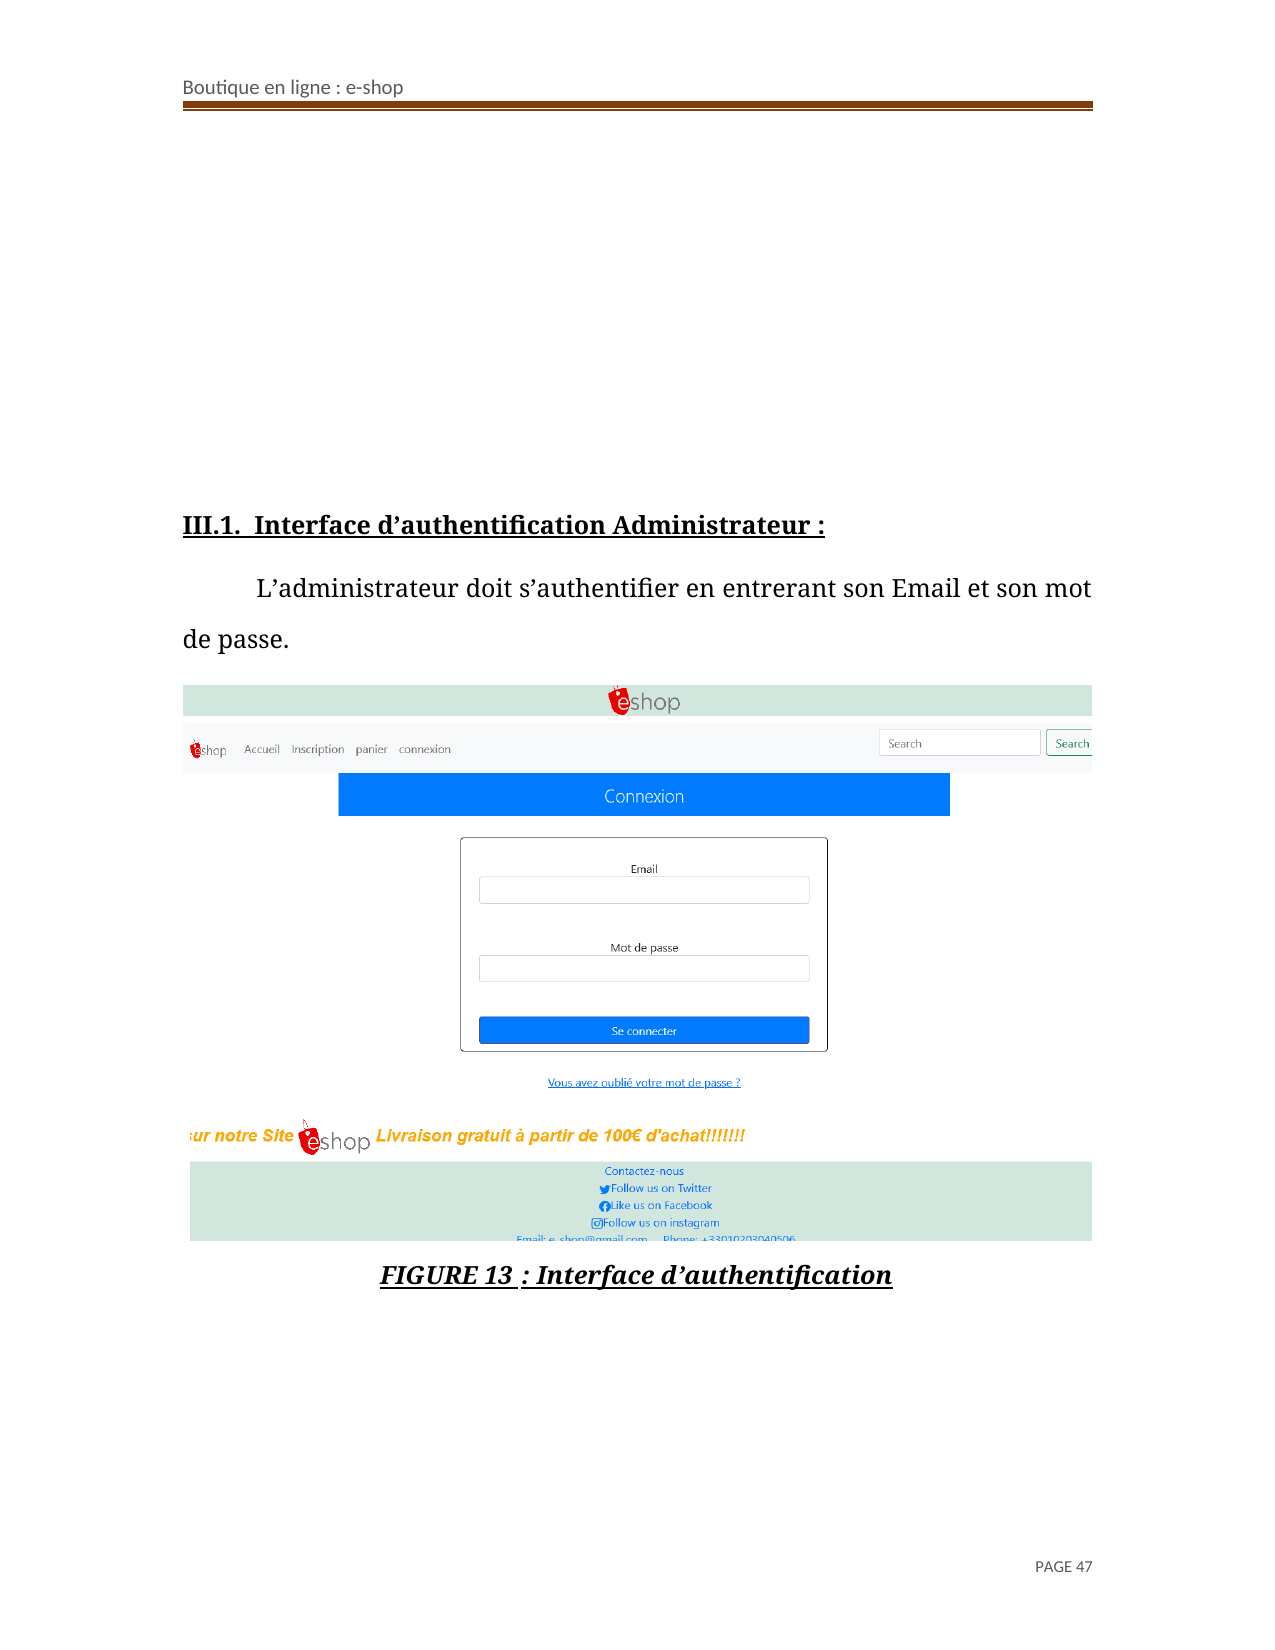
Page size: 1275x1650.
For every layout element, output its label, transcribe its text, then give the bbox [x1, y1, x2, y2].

text III.1. Interface d’authentification Administrateur : [182, 507, 1093, 541]
picture [183, 685, 1092, 1241]
text L’administrateur doit s’authentifier en entrerant son Email et son mot de passe. [182, 571, 1093, 656]
